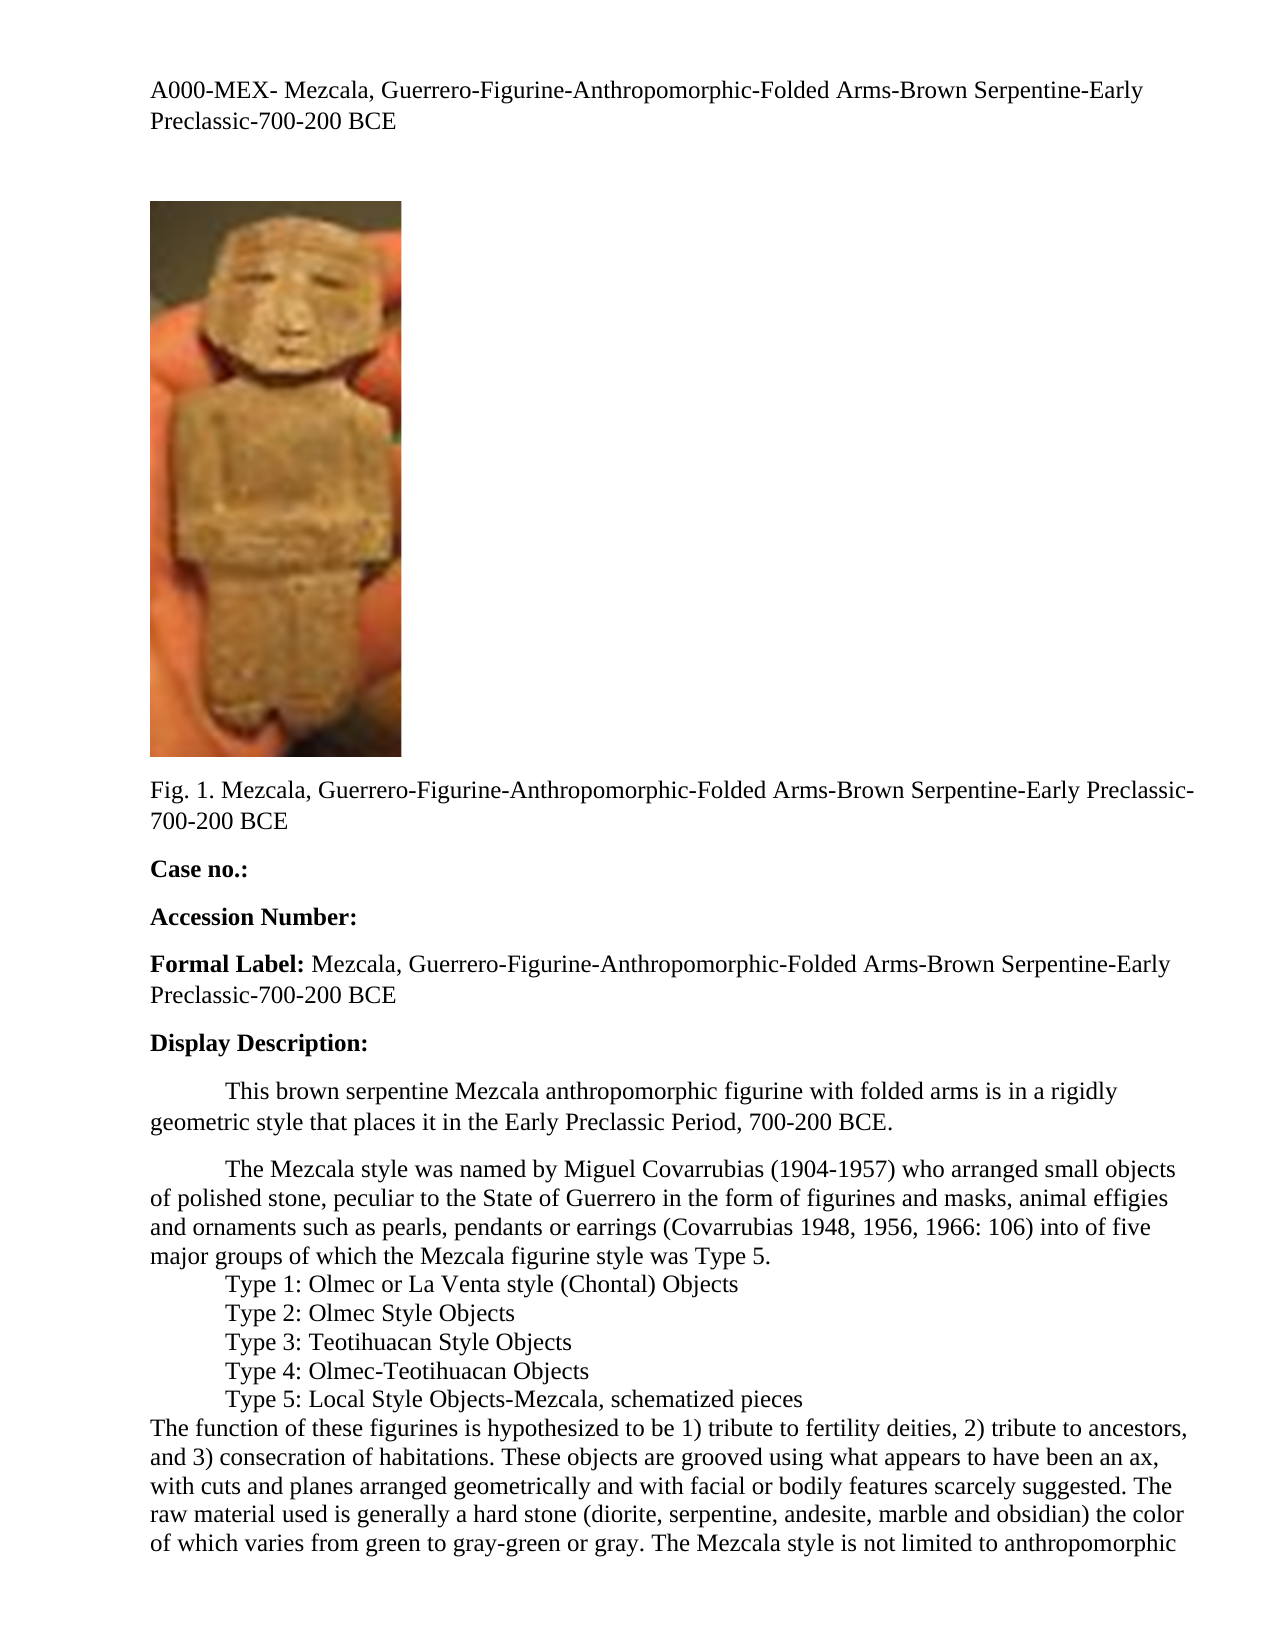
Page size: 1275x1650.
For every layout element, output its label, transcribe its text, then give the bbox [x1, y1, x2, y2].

text Fig. 1. Mezcala, Guerrero-Figurine-Anthropomorphic-Folded Arms-Brown Serpentine-Early Preclassic-700-200 BCE [150, 775, 1200, 835]
text The Mezcala style was named by Miguel Covarrubias (1904-1957) who arranged small objects of polished stone, peculiar to the State of Guerrero in the form of figurines and masks, animal effigies and ornaments such as pearls, pendants or earrings (Covarrubias 1948, 1956, 1966: 106) into of five major groups of which the Mezcala figurine style was Type 5. [150, 1154, 1200, 1269]
text Type 1: Olmec or La Venta style (Chontal) Objects [225, 1269, 1200, 1298]
text A000-MEX- Mezcala, Guerrero-Figurine-Anthropomorphic-Folded Arms-Brown Serpentine-Early Preclassic-700-200 BCE [150, 75, 1200, 135]
text Accession Number: [150, 902, 1200, 930]
text Case no.: [150, 854, 1200, 883]
text Type 4: Olmec-Teotihuacan Objects [225, 1356, 1200, 1384]
text This brown serpentine Mezcala anthropomorphic figurine with folded arms is in a rigidly geometric style that places it in the Early Preclassic Period, 700-200 BCE. [150, 1076, 1200, 1136]
text Display Description: [150, 1028, 1200, 1057]
text Type 3: Teotihuacan Style Objects [225, 1327, 1200, 1356]
text Type 2: Olmec Style Objects [225, 1298, 1200, 1327]
text Formal Label: Mezcala, Guerrero-Figurine-Anthropomorphic-Folded Arms-Brown Serpentine-Early Preclassic-700-200 BCE [150, 949, 1200, 1009]
text Type 5: Local Style Objects-Mezcala, schematized pieces [225, 1384, 1200, 1413]
picture [150, 201, 402, 757]
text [150, 1413, 1200, 1557]
